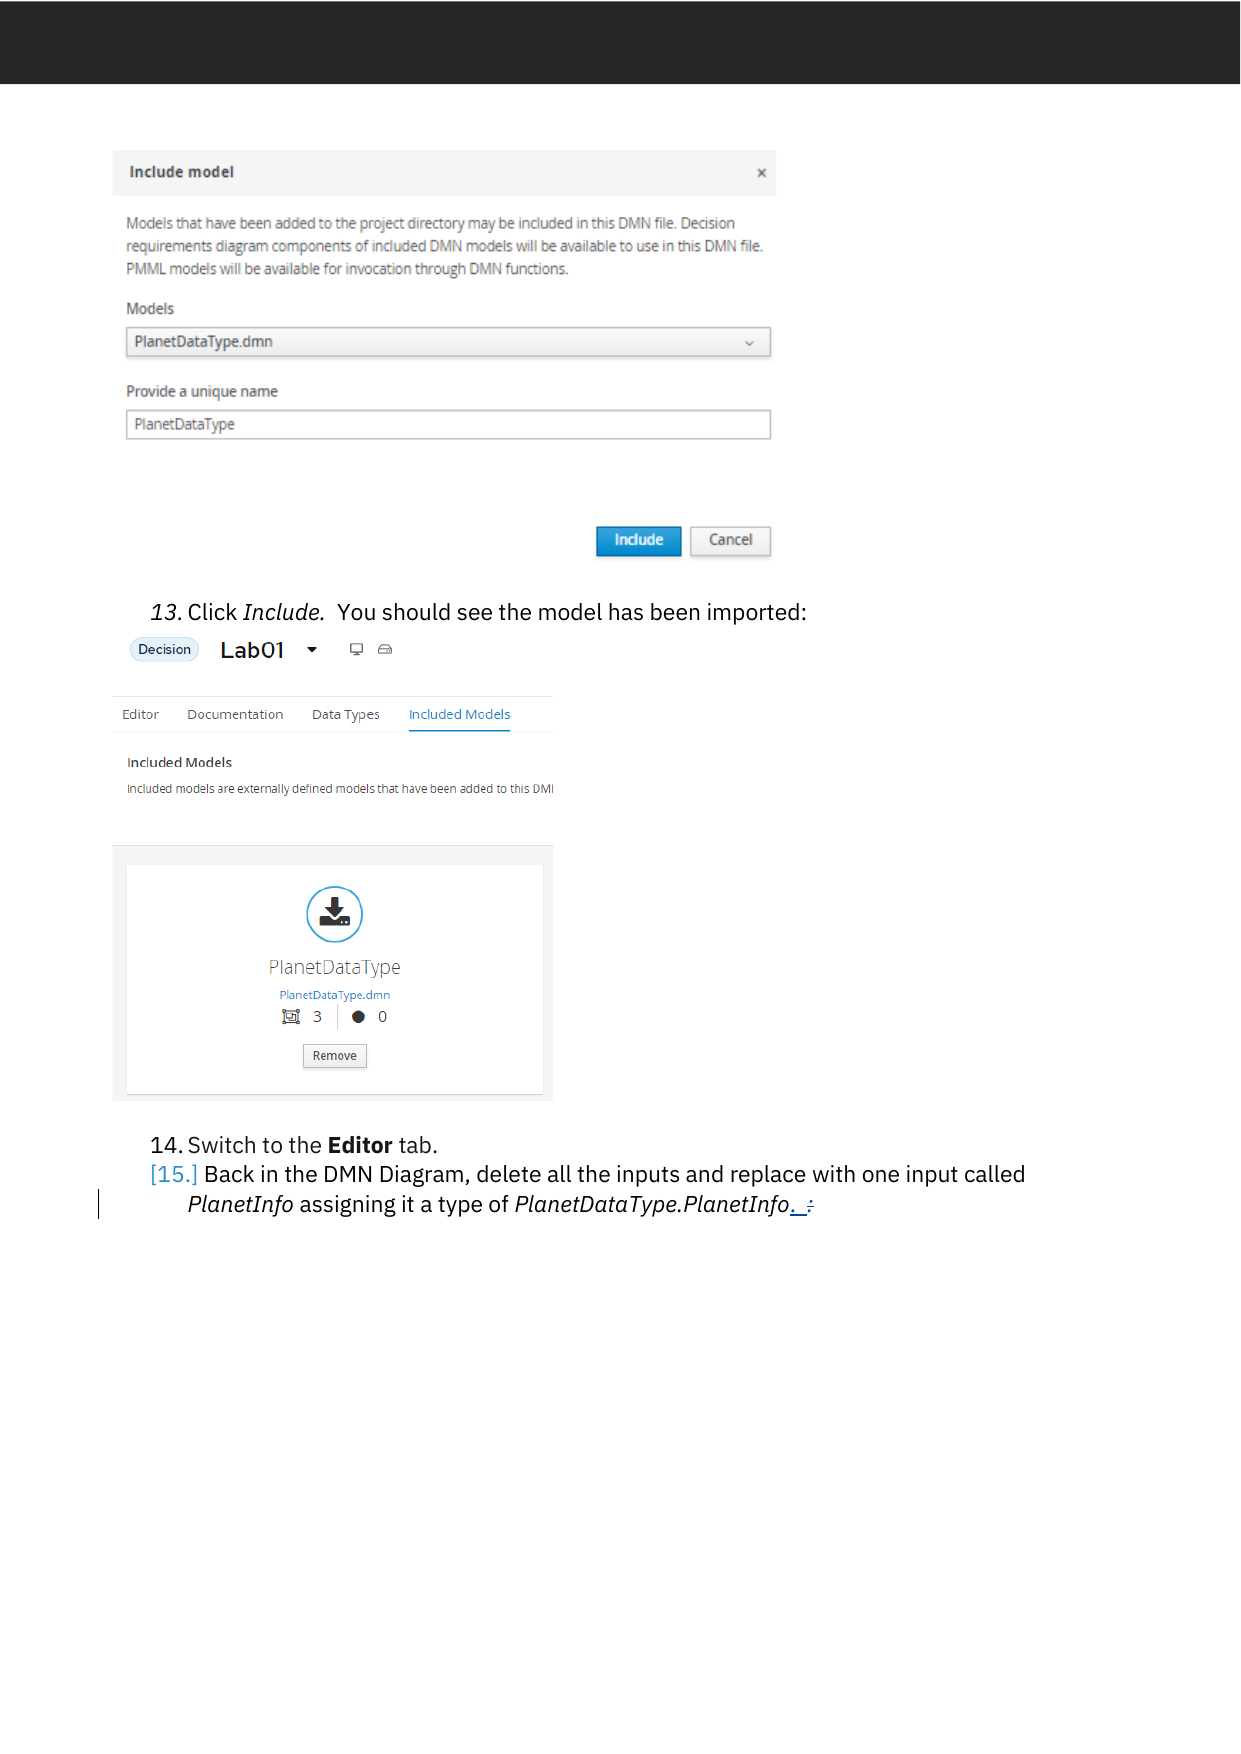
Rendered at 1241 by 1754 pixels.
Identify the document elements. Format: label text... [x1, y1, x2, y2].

list Click Include. You should see the model has been imported: [150, 597, 1128, 627]
picture [112, 626, 554, 1101]
list Switch to the Editor tab. [150, 1129, 1128, 1159]
list Back in the DMN Diagram, delete all the inputs and replace with one input called PlanetInfo assigning it a type of PlanetDataType.PlanetInfo [150, 1188, 1128, 1248]
picture [112, 150, 777, 568]
